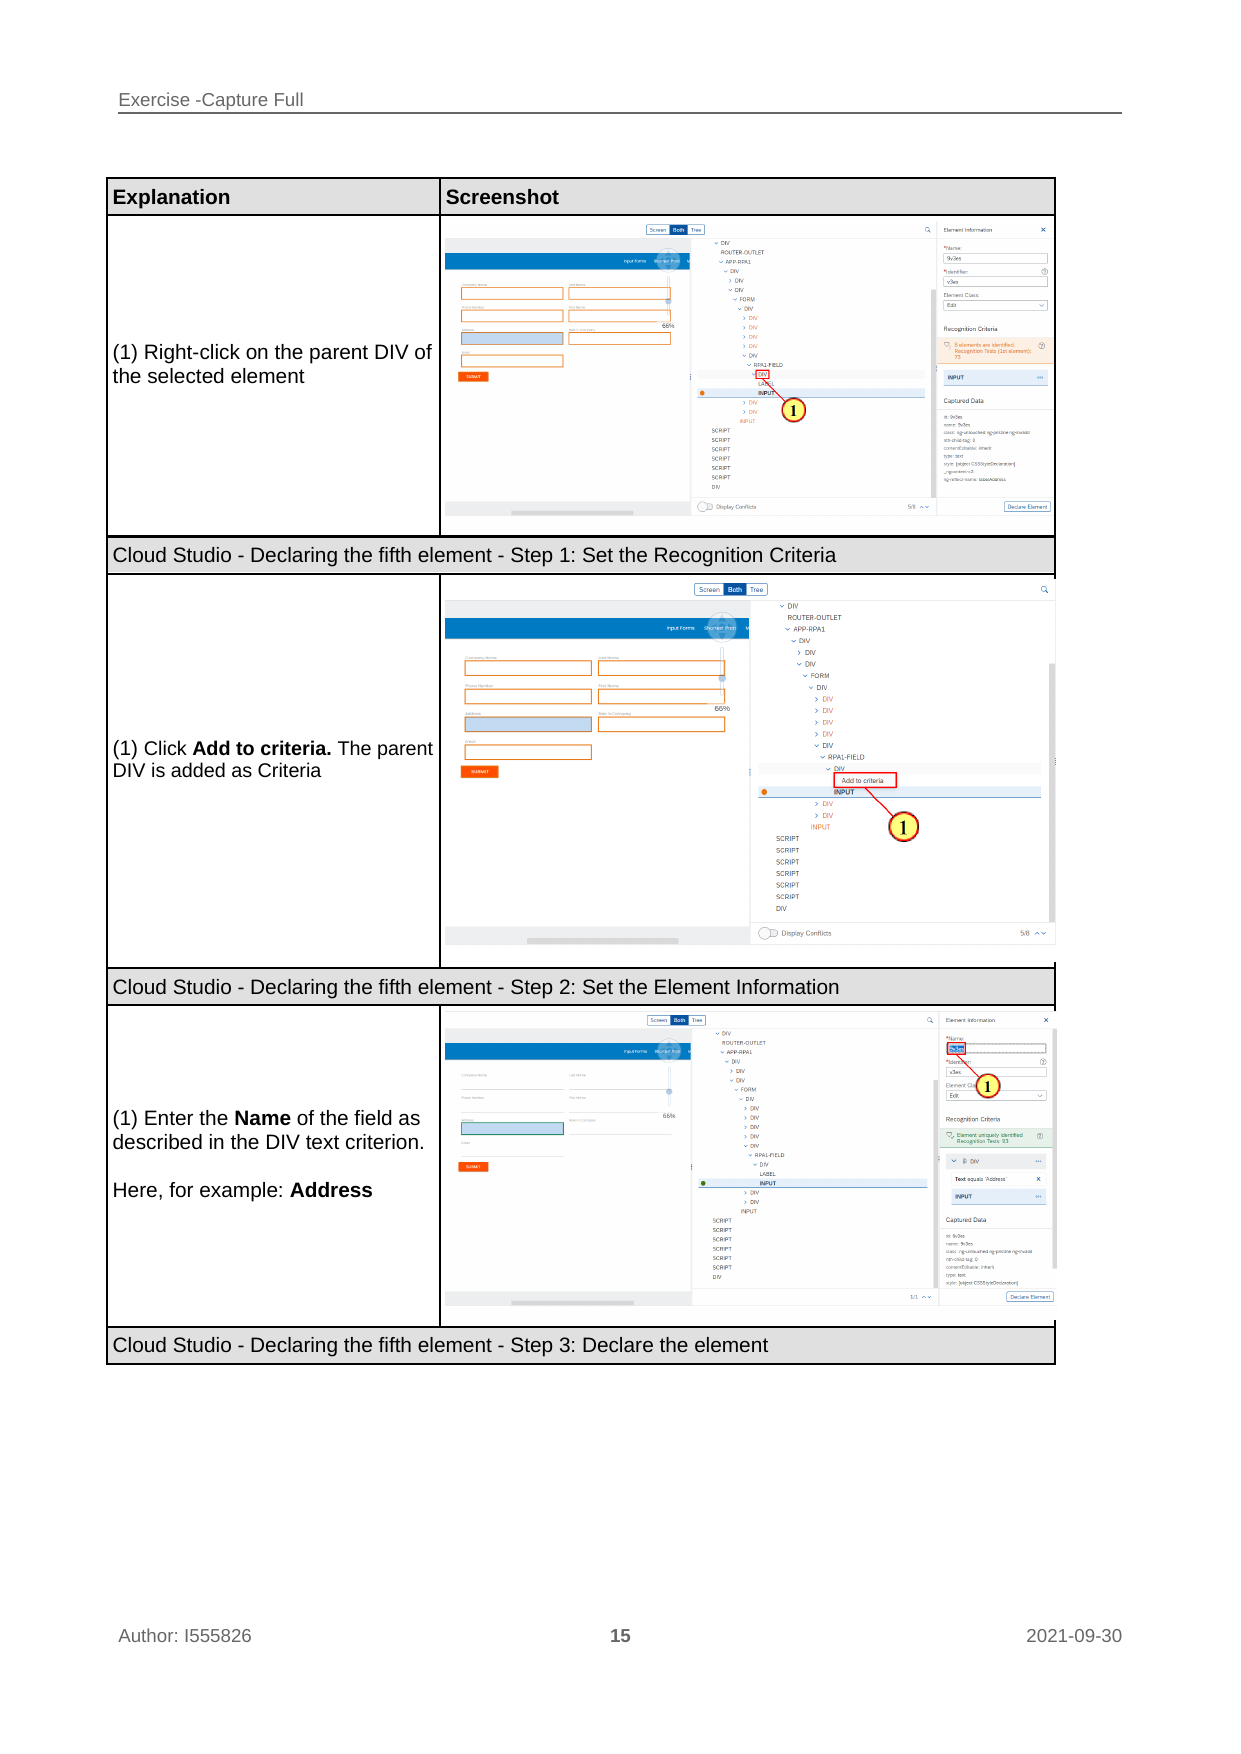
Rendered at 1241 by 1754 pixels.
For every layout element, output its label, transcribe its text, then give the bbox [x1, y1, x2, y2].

table_cell (1) Right-click on the parent DIV of the selected element [108, 216, 439, 535]
table_cell Cloud Studio - Declaring the fifth element - Step 2: Set the Element Information [108, 969, 1054, 1004]
table_cell [441, 575, 1054, 967]
table_header Screenshot [441, 179, 1054, 214]
table_cell (1) Enter the Name of the field as described in the DIV text criterion. Here, for example: Address [108, 1006, 439, 1326]
picture [445, 221, 1054, 530]
table_cell [441, 216, 1054, 535]
table_cell [441, 1006, 1054, 1326]
table_cell Cloud Studio - Declaring the fifth element - Step 1: Set the Recognition Criteria [108, 538, 1054, 572]
picture [445, 579, 1056, 962]
table_header Explanation [108, 179, 439, 214]
table_cell (1) Click Add to criteria. The parent DIV is added as Criteria [108, 575, 439, 967]
table_cell Cloud Studio - Declaring the fifth element - Step 3: Declare the element [108, 1328, 1054, 1363]
picture [445, 1011, 1057, 1320]
